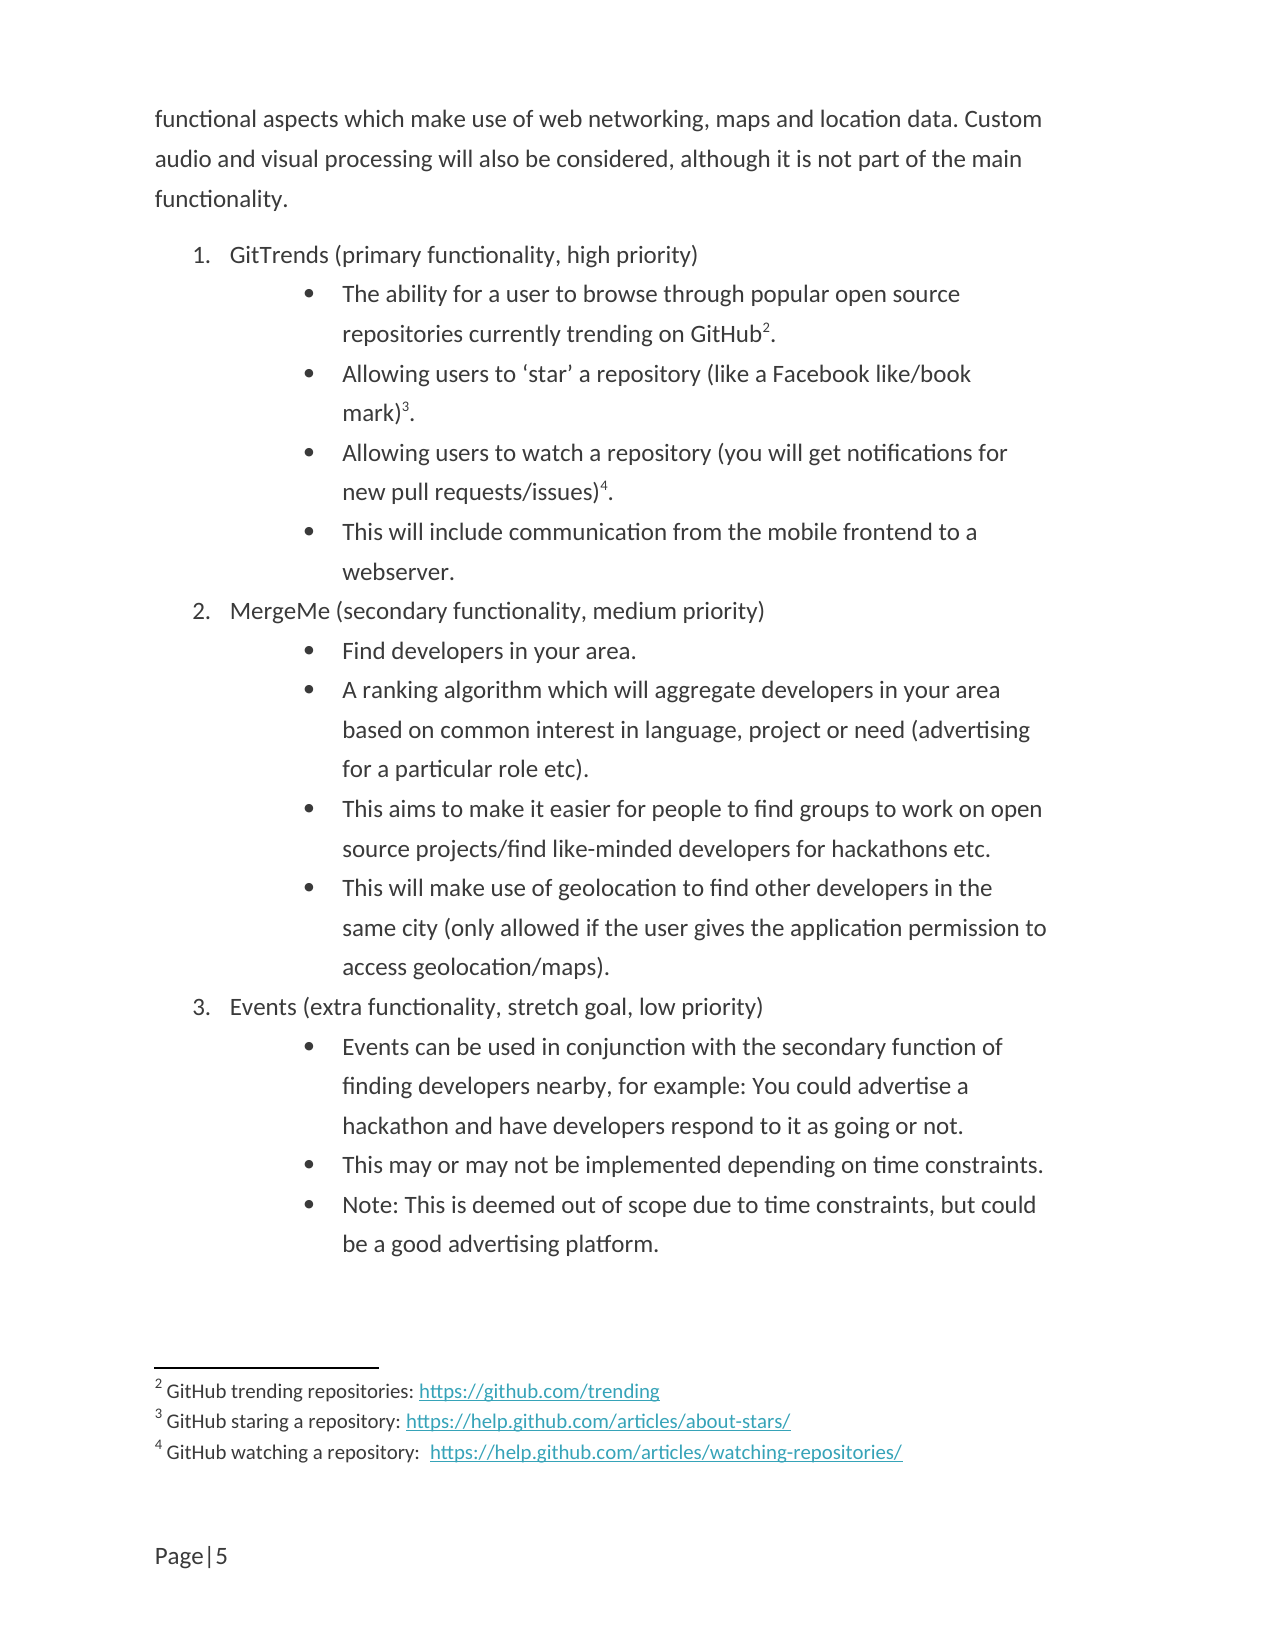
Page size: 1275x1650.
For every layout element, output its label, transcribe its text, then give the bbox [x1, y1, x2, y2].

list Find developers in your area. [304, 635, 1048, 665]
list This will make use of geolocation to find other developers in the same city (only allowed if the user gives the application permission to access geolocation/maps). [304, 872, 1048, 982]
list Events (extra functionality, stretch goal, low priority) [192, 991, 1048, 1022]
list This aims to make it easier for people to find groups to work on open source projects/find like-minded developers for hackathons etc. [304, 793, 1048, 863]
list Allowing users to ‘star’ a repository (like a Facebook like/book mark). [304, 358, 1048, 428]
list Events can be used in conjunction with the secondary function of finding developers nearby, for example: You could advertise a hackathon and have developers respond to it as going or not. [304, 1031, 1048, 1140]
list This may or may not be implemented depending on time constraints. [304, 1149, 1048, 1180]
list A ranking algorithm which will aggregate developers in your area based on common interest in language, project or need (advertising for a particular role etc). [304, 674, 1048, 784]
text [154, 103, 1048, 213]
list Note: This is deemed out of scope due to time constraints, but could be a good advertising platform. [304, 1189, 1048, 1259]
list This will include communication from the mobile frontend to a webserver. [304, 516, 1048, 586]
list GitTrends (primary functionality, high priority) [192, 239, 1048, 269]
list The ability for a user to browse through popular open source repositories currently trending on GitHub. [304, 278, 1048, 349]
list Allowing users to watch a repository (you will get notifications for new pull requests/issues). [304, 437, 1048, 507]
list MergeMe (secondary functionality, medium priority) [192, 595, 1048, 626]
